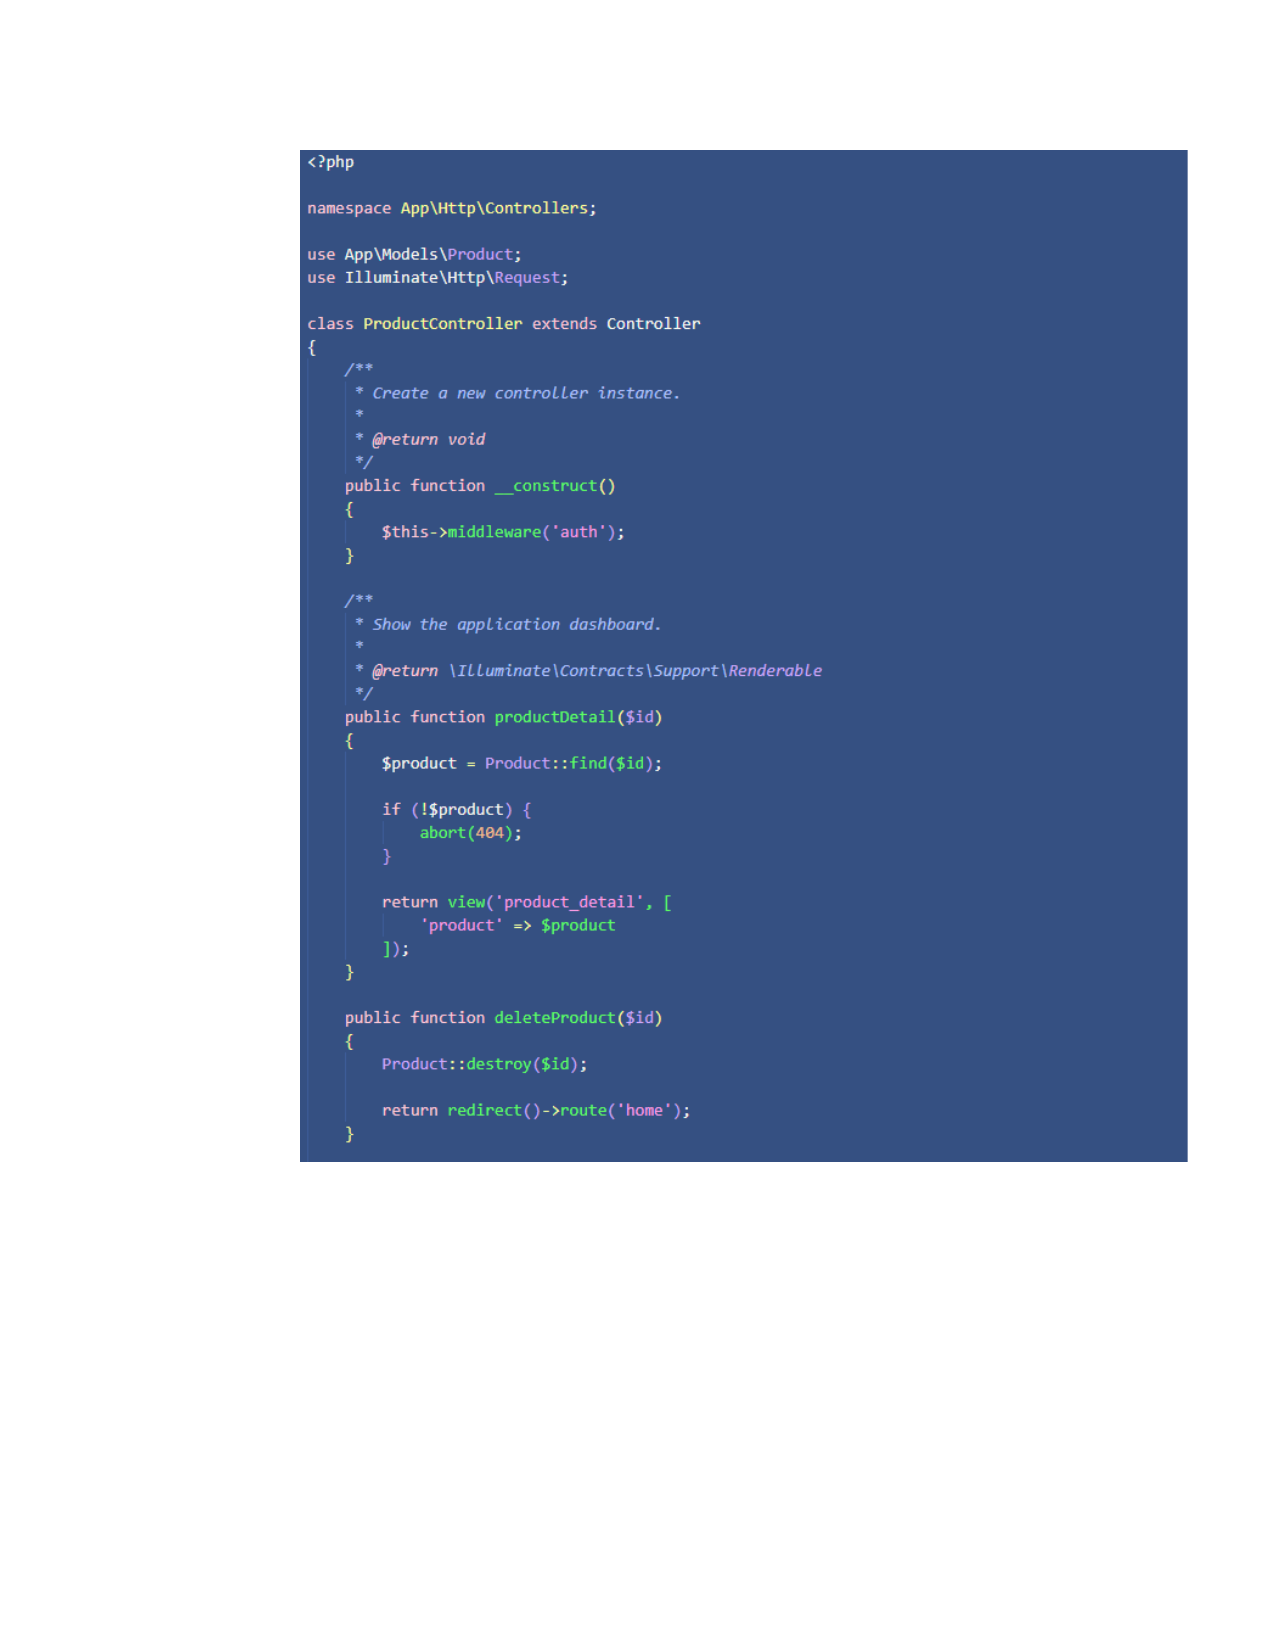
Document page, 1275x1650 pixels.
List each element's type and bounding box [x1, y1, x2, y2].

picture [300, 150, 1188, 1162]
